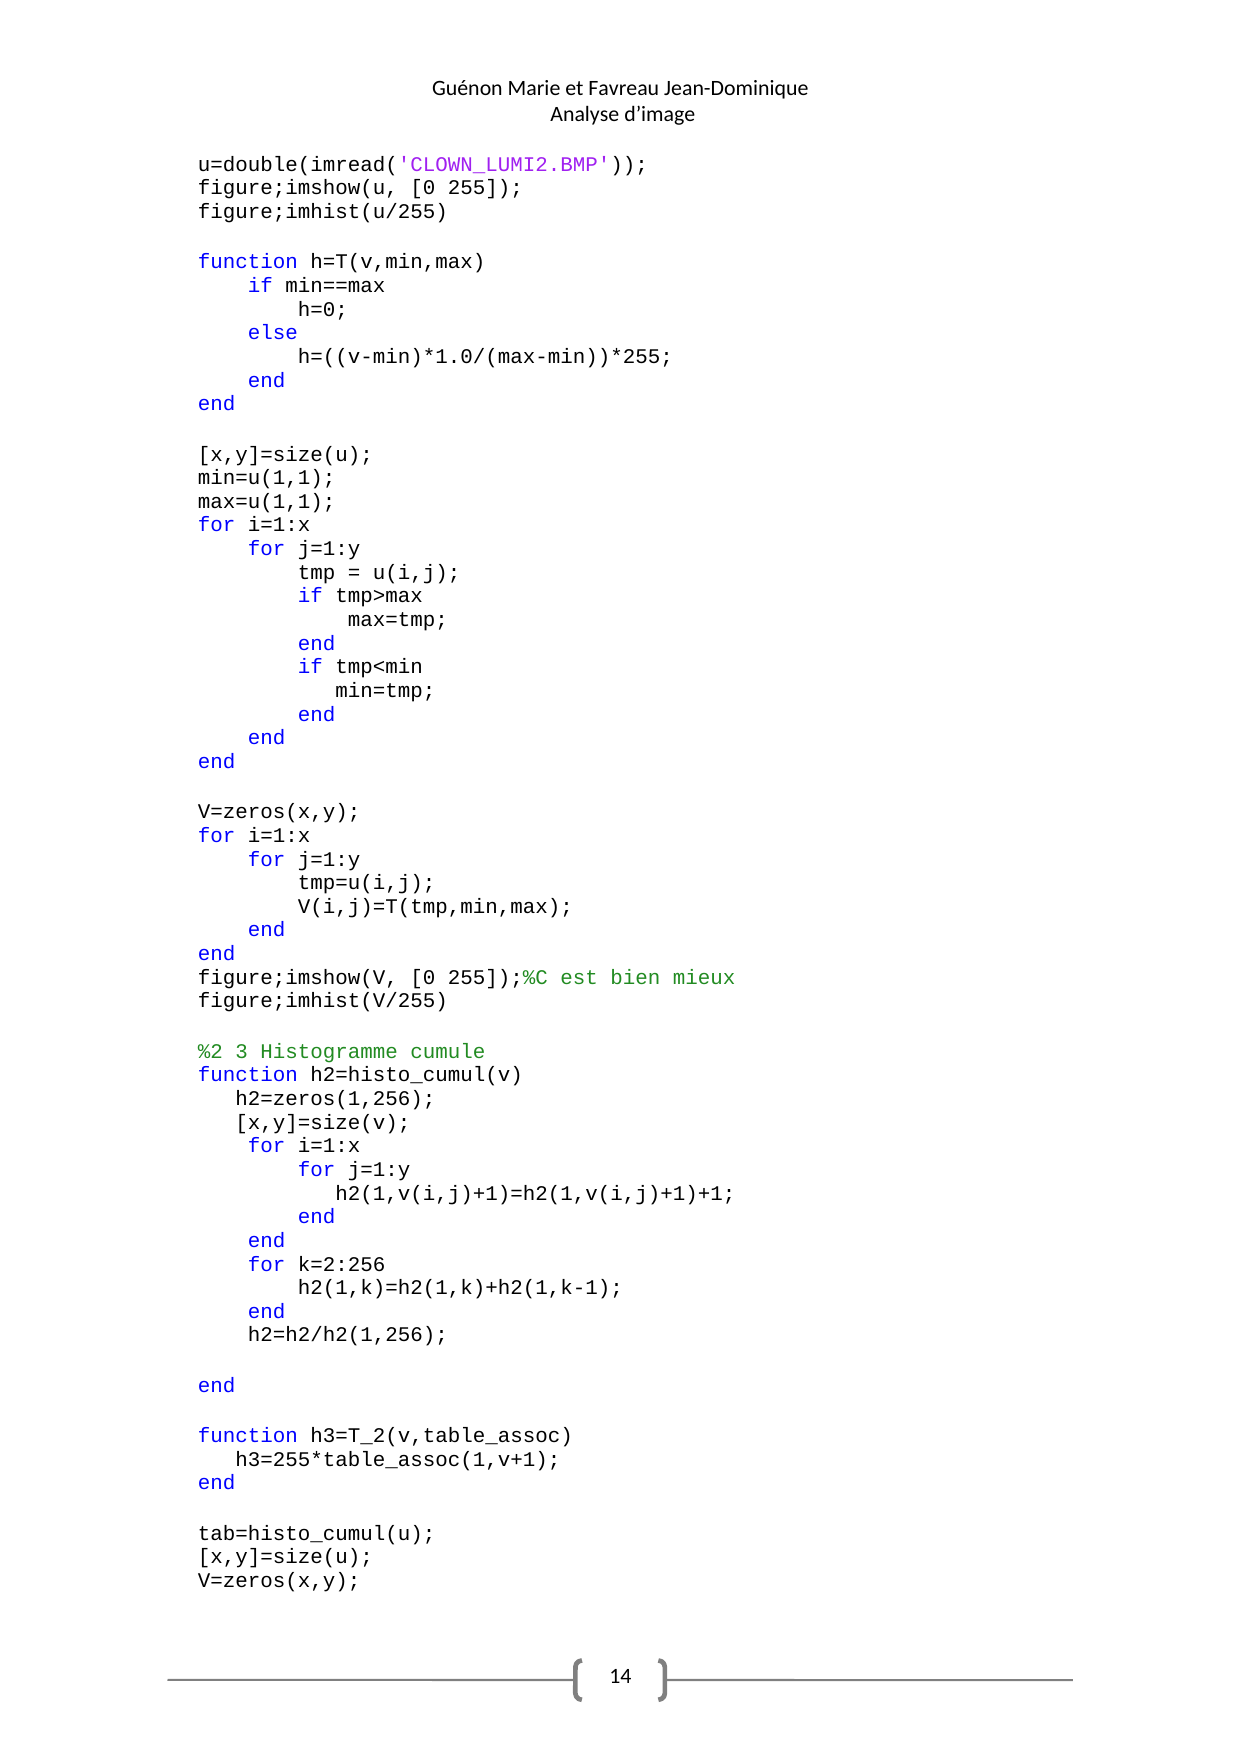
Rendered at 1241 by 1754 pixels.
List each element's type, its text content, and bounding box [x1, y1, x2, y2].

text end [148, 1472, 1093, 1496]
text end [148, 1301, 1093, 1324]
text function h=T(v,min,max) [148, 251, 1093, 275]
text h2=zeros(1,256); [148, 1088, 1093, 1112]
text figure;imshow(V, [0 255]);%C est bien mieux [148, 967, 1093, 990]
text %2 3 Histogramme cumule [148, 1041, 1093, 1064]
text function h3=T_2(v,table_assoc) [148, 1425, 1093, 1449]
text end [148, 1206, 1093, 1230]
text end [148, 727, 1093, 751]
text figure;imhist(V/255) [148, 990, 1093, 1014]
text end [148, 369, 1093, 393]
text for j=1:y [148, 1159, 1093, 1183]
text function h2=histo_cumul(v) [148, 1064, 1093, 1088]
text tab=histo_cumul(u); [148, 1523, 1093, 1546]
text V(i,j)=T(tmp,min,max); [148, 896, 1093, 919]
text end [148, 751, 1093, 774]
text min=tmp; [148, 680, 1093, 704]
text end [148, 393, 1093, 417]
text end [148, 704, 1093, 727]
text end [148, 943, 1093, 967]
text if tmp<min [148, 656, 1093, 680]
text end [148, 1375, 1093, 1398]
text min=u(1,1); [148, 467, 1093, 491]
text max=u(1,1); [148, 491, 1093, 514]
text end [148, 1230, 1093, 1253]
text u=double(imread('CLOWN_LUMI2.BMP')); [148, 154, 1093, 177]
text end [148, 633, 1093, 656]
text V=zeros(x,y); [148, 801, 1093, 825]
text if min==max [148, 275, 1093, 299]
text if tmp>max [148, 585, 1093, 609]
text for i=1:x [148, 825, 1093, 848]
text tmp = u(i,j); [148, 562, 1093, 585]
text figure;imshow(u, [0 255]); [148, 177, 1093, 201]
text for k=2:256 [148, 1253, 1093, 1277]
text max=tmp; [148, 609, 1093, 633]
text h=0; [148, 299, 1093, 322]
text h=((v-min)*1.0/(max-min))*255; [148, 346, 1093, 369]
text for j=1:y [148, 848, 1093, 872]
text for j=1:y [148, 538, 1093, 562]
text [x,y]=size(u); [148, 1546, 1093, 1570]
text h2(1,k)=h2(1,k)+h2(1,k-1); [148, 1277, 1093, 1301]
text else [148, 322, 1093, 346]
text [x,y]=size(u); [148, 443, 1093, 467]
text for i=1:x [148, 1135, 1093, 1159]
text tmp=u(i,j); [148, 872, 1093, 896]
text h3=255*table_assoc(1,v+1); [148, 1449, 1093, 1472]
text end [148, 919, 1093, 943]
text figure;imhist(u/255) [148, 201, 1093, 225]
text h2=h2/h2(1,256); [148, 1324, 1093, 1348]
text for i=1:x [148, 514, 1093, 538]
text [x,y]=size(v); [148, 1112, 1093, 1135]
text h2(1,v(i,j)+1)=h2(1,v(i,j)+1)+1; [148, 1183, 1093, 1206]
text V=zeros(x,y); [148, 1570, 1093, 1594]
